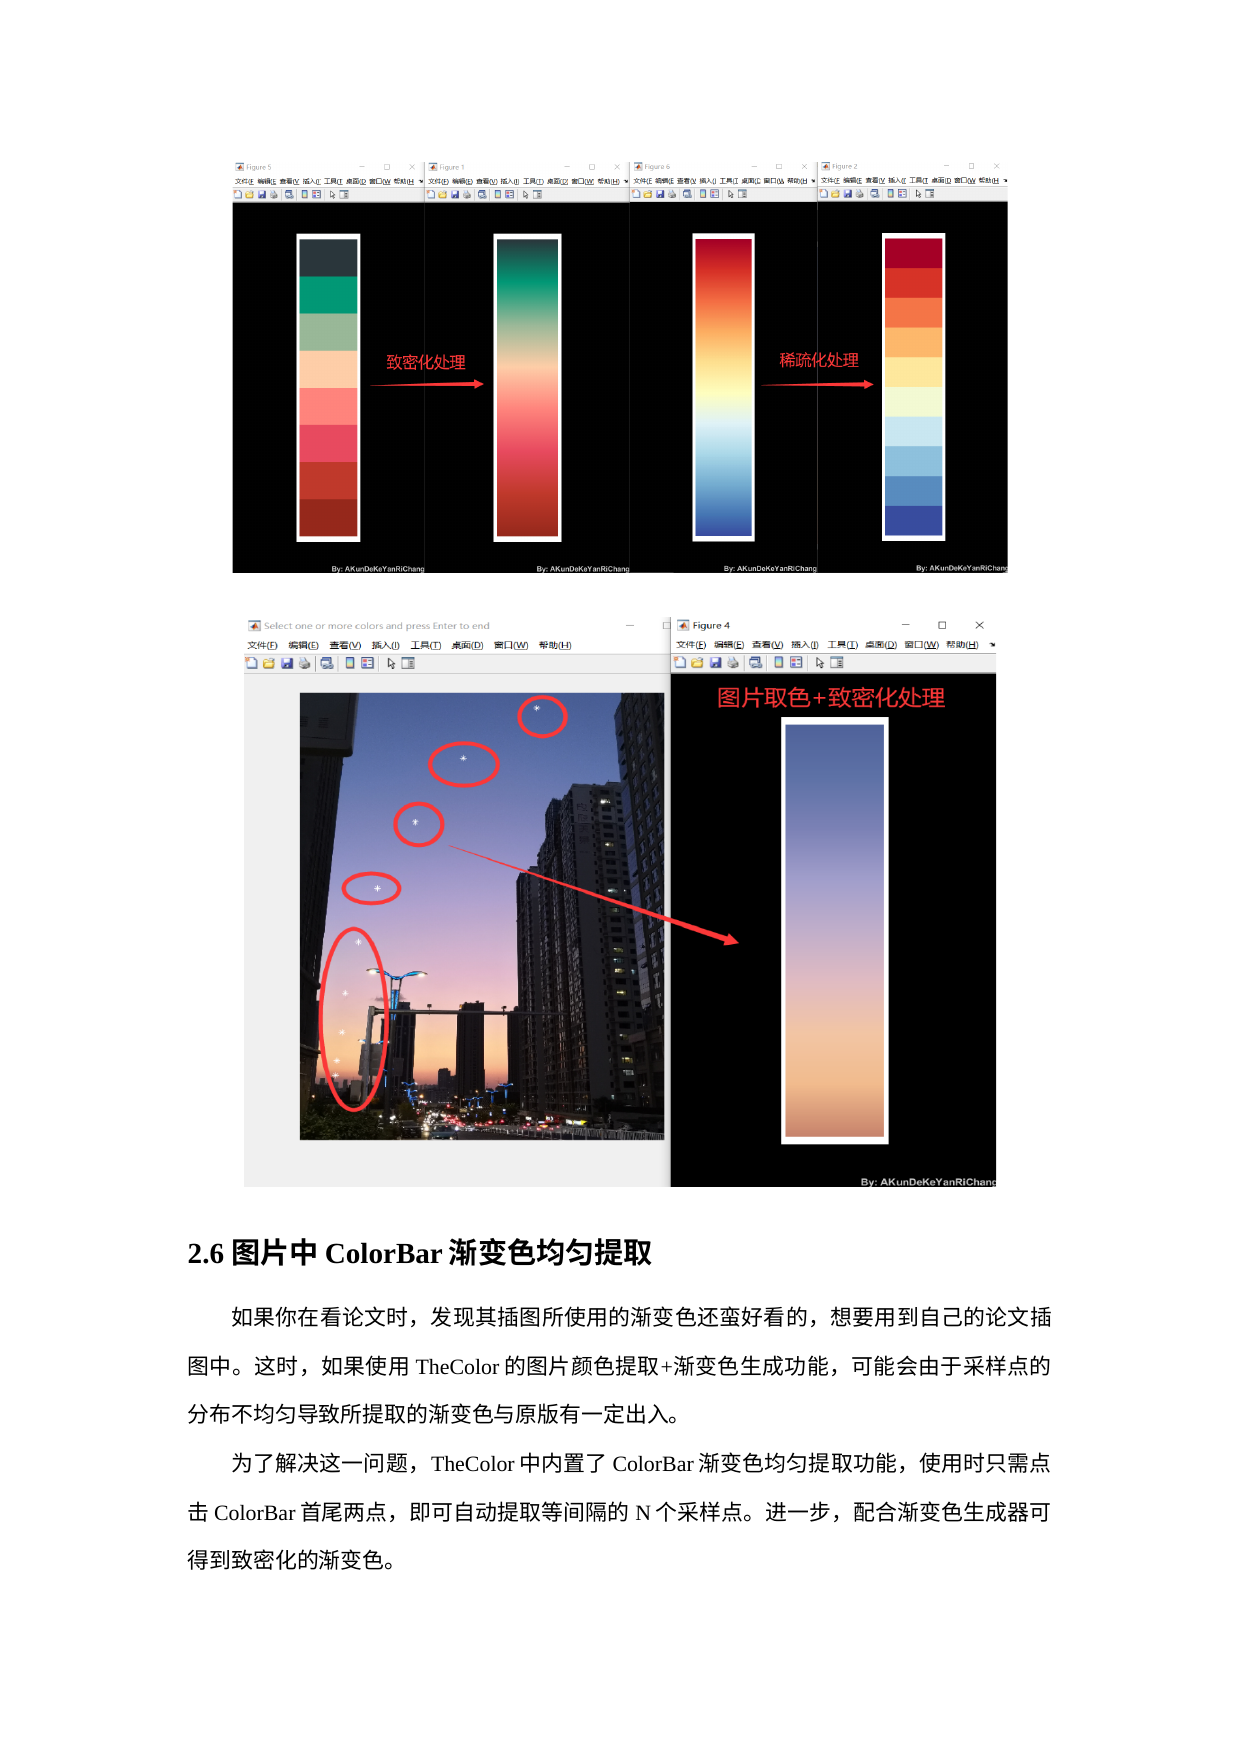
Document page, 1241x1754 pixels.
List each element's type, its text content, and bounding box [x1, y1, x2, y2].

text 如果你在看论文时，发现其插图所使用的渐变色还蛮好看的，想要用到自己的论文插图中。这时，如果使用TheColor的图片颜色提取+渐变色生成功能，可能会由于采样点的分布不均匀导致所提取的渐变色与原版有一定出入。 [187, 1299, 1053, 1429]
picture [244, 617, 997, 1187]
picture [232, 162, 1008, 573]
text 为了解决这一问题，TheColor中内置了ColorBar渐变色均匀提取功能，使用时只需点击ColorBar首尾两点，即可自动提取等间隔的N个采样点。进一步，配合渐变色生成器可得到致密化的渐变色。 [187, 1445, 1053, 1575]
subtitle 2.6 图片中ColorBar渐变色均匀提取 [187, 1218, 1053, 1283]
